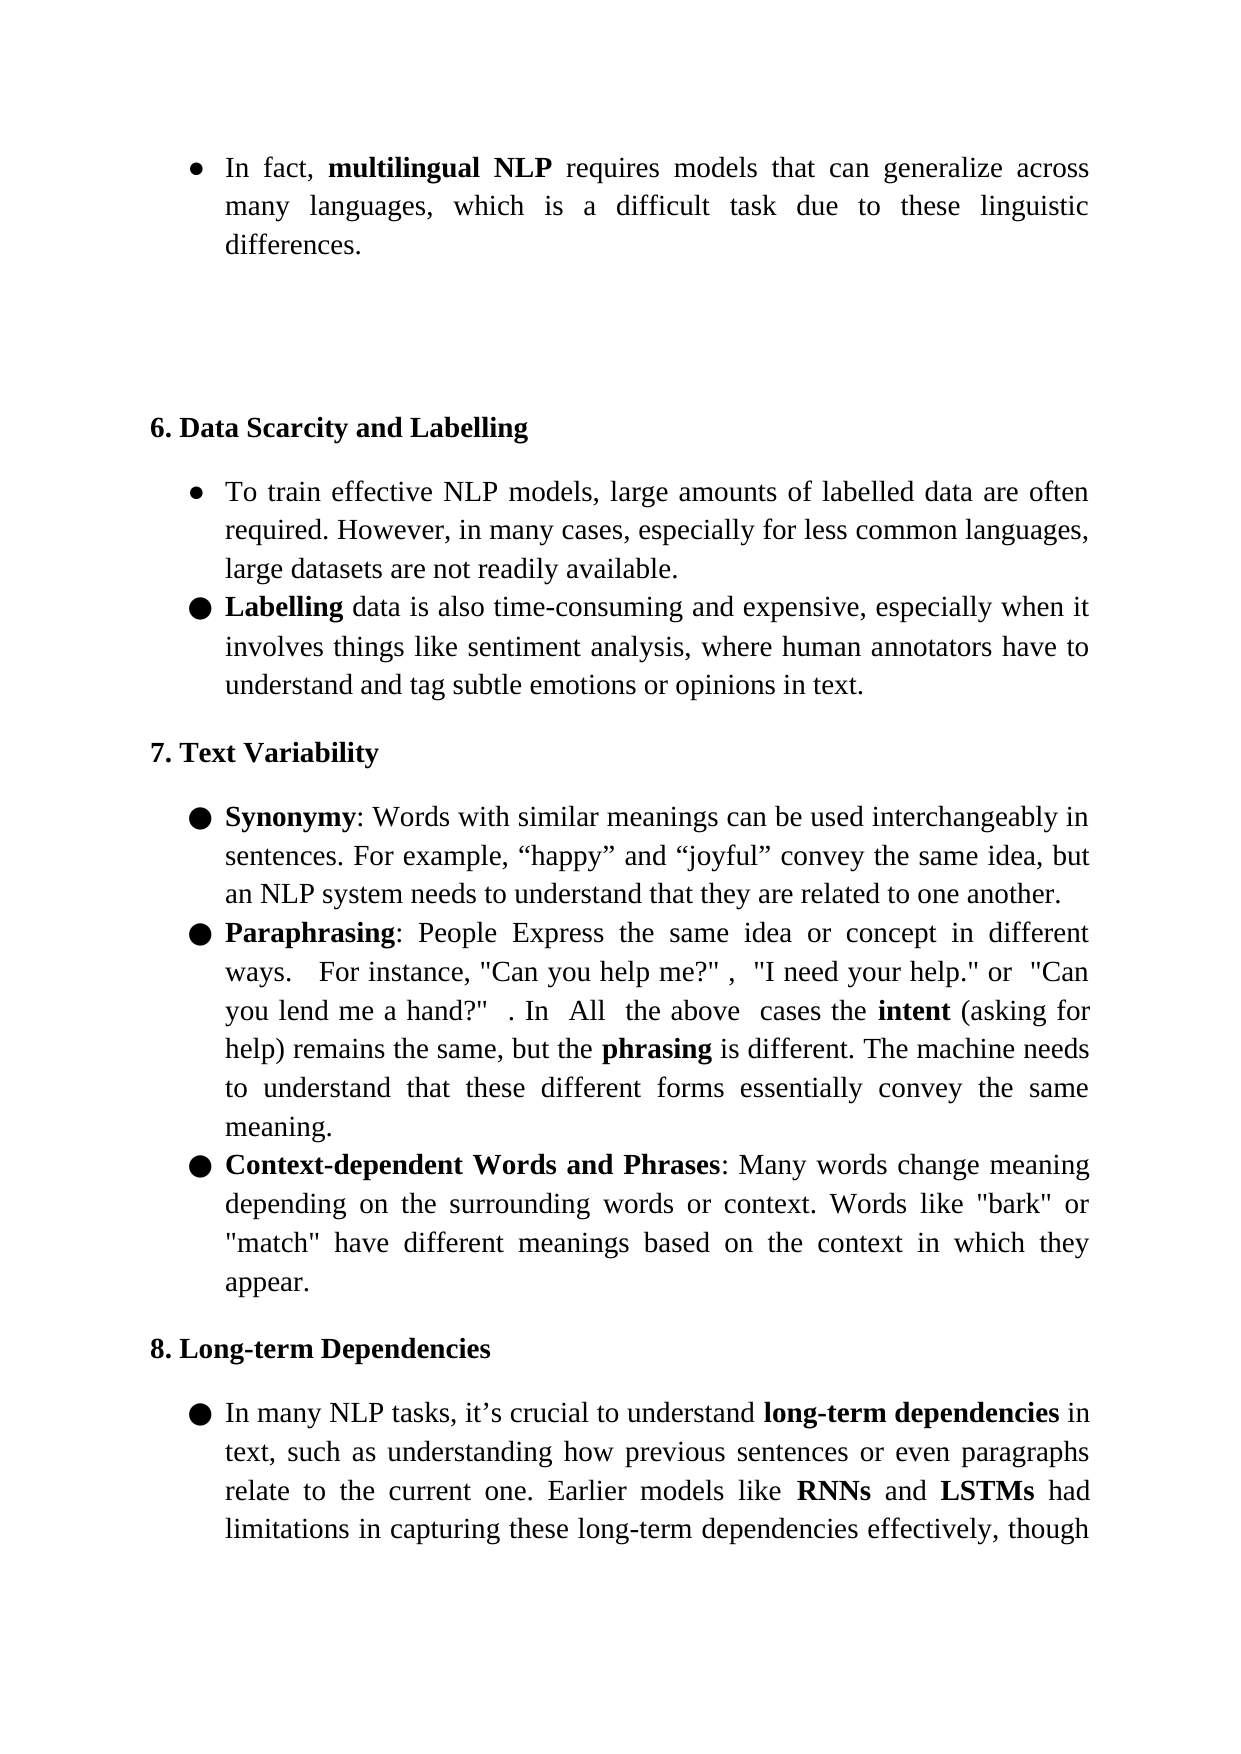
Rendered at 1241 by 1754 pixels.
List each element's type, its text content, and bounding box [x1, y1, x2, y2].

subtitle Labelling data is also time-consuming and expensive, especially when it involves things like sentiment analysis, where human annotators have to understand and tag subtle emotions or opinions in text. [187, 589, 1090, 701]
subtitle Synonymy: Words with similar meanings can be used interchangeably in sentences. For example, “happy” and “joyful” convey the same idea, but an NLP system needs to understand that they are related to one another. [187, 799, 1090, 910]
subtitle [187, 1395, 1090, 1545]
subtitle In fact, multilingual NLP requires models that can generalize across many languages, which is a difficult task due to these linguistic differences. [187, 150, 1090, 261]
subtitle 7. Text Variability [150, 735, 1090, 769]
subtitle Paraphrasing: People Express the same idea or concept in different ways. For instance, "Can you help me?" , "I need your help." or "Can you lend me a hand?" . In All the above cases the intent (asking for help) remains the same, but the phrasing is different. The machine needs to understand that these different forms essentially convey the same meaning. [187, 915, 1090, 1142]
subtitle Context-dependent Words and Phrases: Many words change meaning depending on the surrounding words or context. Words like "bark" or "match" have different meanings based on the context in which they appear. [187, 1147, 1090, 1297]
subtitle 8. Long-term Dependencies [150, 1331, 1090, 1365]
subtitle 6. Data Scarcity and Labelling [150, 410, 1090, 444]
subtitle To train effective NLP models, large amounts of labelled data are often required. However, in many cases, especially for less common languages, large datasets are not readily available. [187, 474, 1090, 584]
